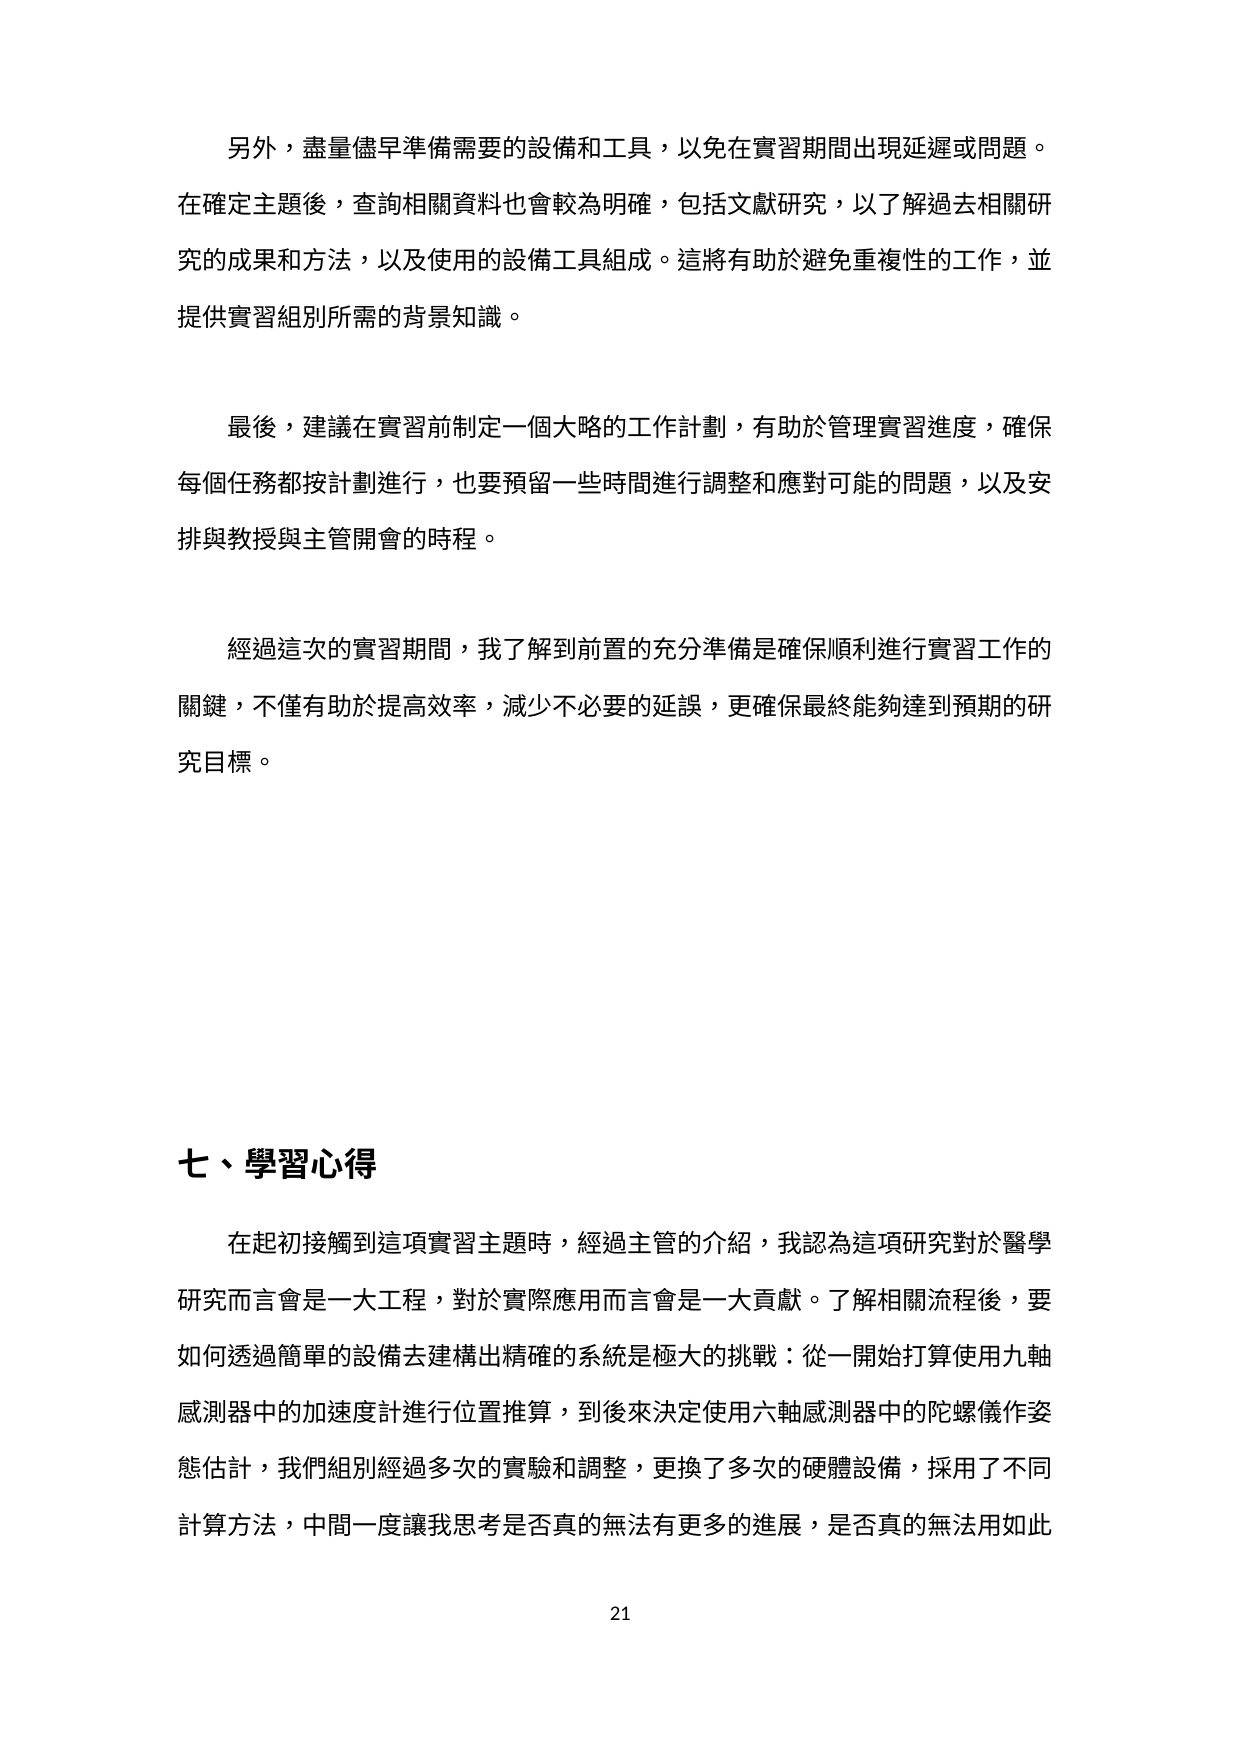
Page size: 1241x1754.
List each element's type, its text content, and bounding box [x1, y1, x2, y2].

text 最後，建議在實習前制定一個大略的工作計劃，有助於管理實習進度，確保每個任務都按計劃進行，也要預留一些時間進行調整和應對可能的問題，以及安排與教授與主管開會的時程。 [177, 407, 1063, 557]
text 經過這次的實習期間，我了解到前置的充分準備是確保順利進行實習工作的關鍵，不僅有助於提高效率，減少不必要的延誤，更確保最終能夠達到預期的研究目標。 [177, 629, 1063, 779]
subtitle 七、學習心得 [177, 1124, 1063, 1199]
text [177, 1223, 1063, 1542]
text 另外，盡量儘早準備需要的設備和工具，以免在實習期間出現延遲或問題。在確定主題後，查詢相關資料也會較為明確，包括文獻研究，以了解過去相關研究的成果和方法，以及使用的設備工具組成。這將有助於避免重複性的工作，並提供實習組別所需的背景知識。 [177, 128, 1063, 334]
